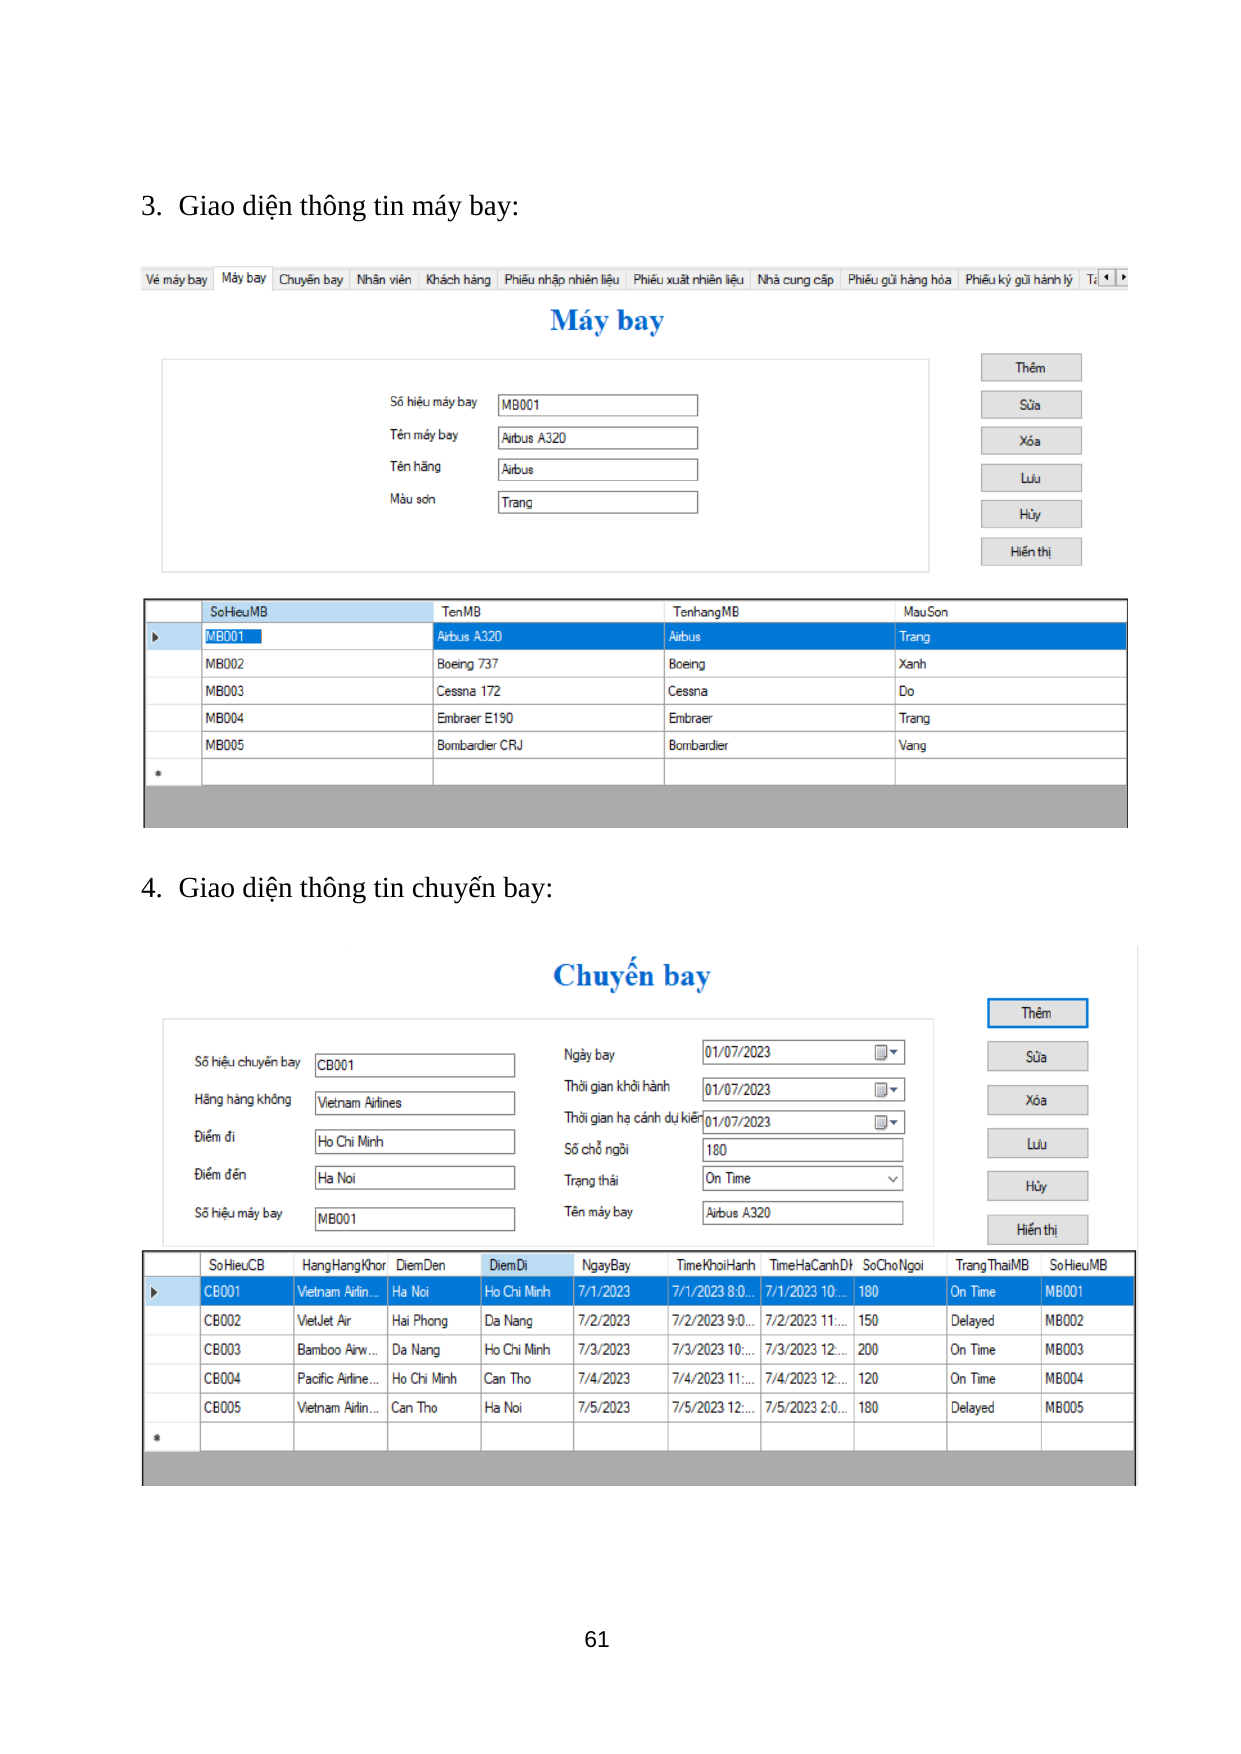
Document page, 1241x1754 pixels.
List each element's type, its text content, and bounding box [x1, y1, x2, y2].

list Giao diện thông tin máy bay: [141, 188, 1090, 222]
list Giao diện thông tin chuyến bay: [141, 870, 1090, 903]
picture [140, 946, 1139, 1486]
picture [140, 265, 1128, 828]
